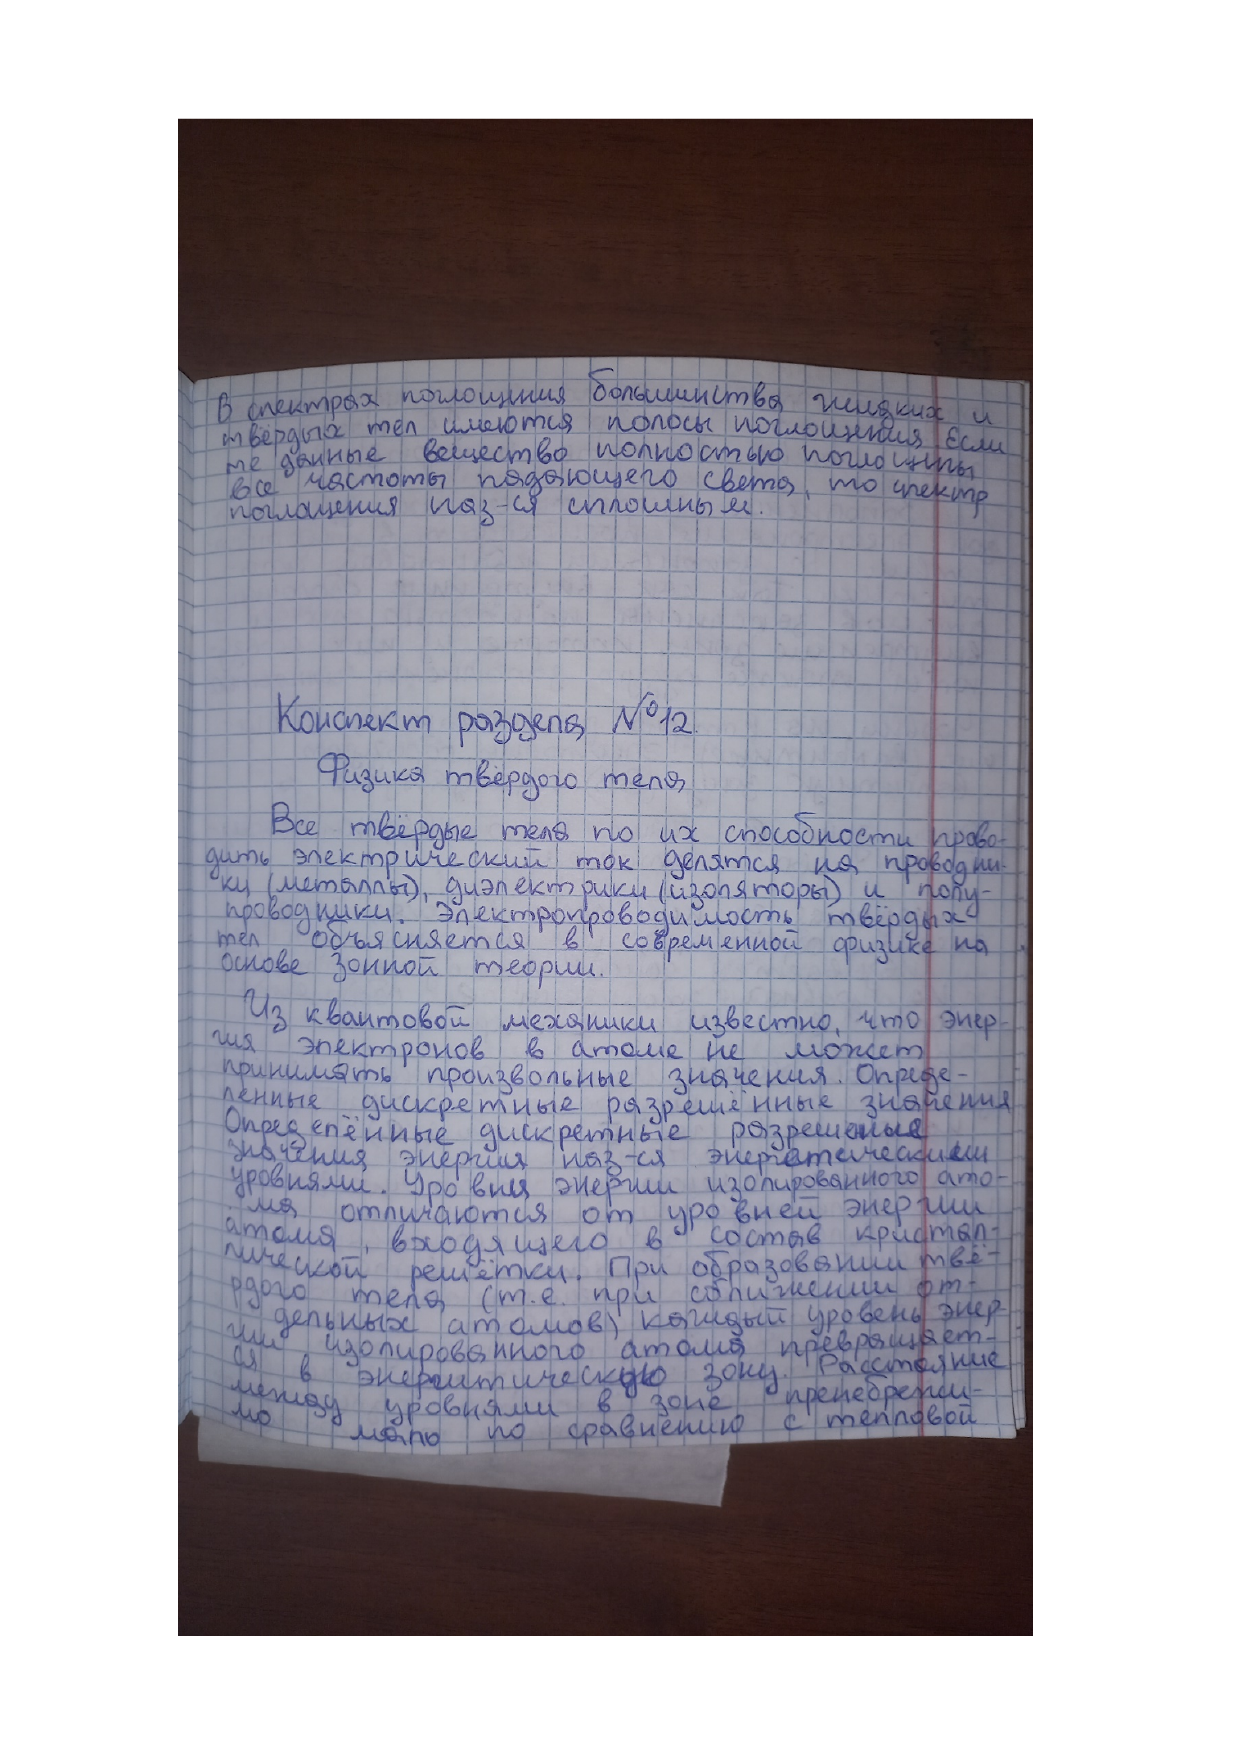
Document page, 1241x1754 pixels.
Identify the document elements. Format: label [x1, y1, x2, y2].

picture [179, 120, 1033, 1634]
